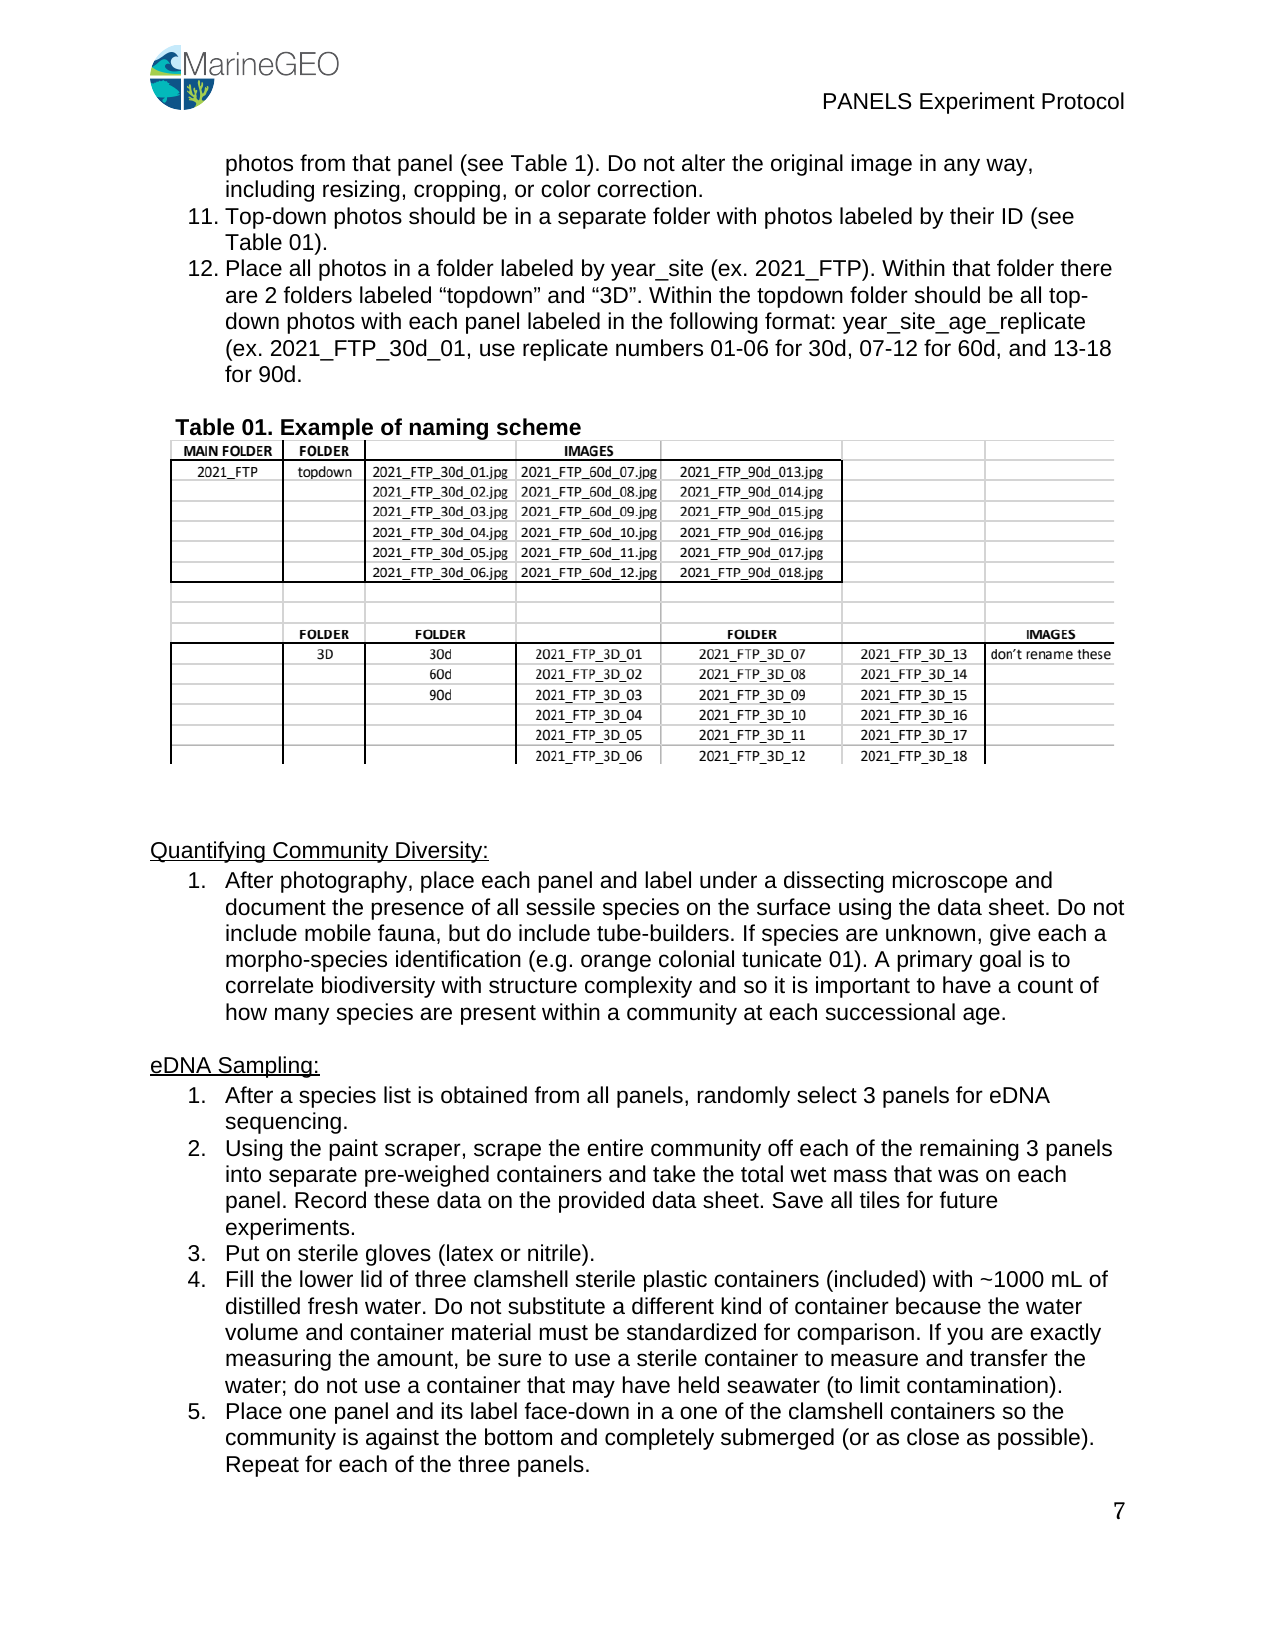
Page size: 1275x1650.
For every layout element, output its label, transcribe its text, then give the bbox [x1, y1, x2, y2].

list After photography, place each panel and label under a dissecting microscope and document the presence of all sessile species on the surface using the data sheet. Do not include mobile fauna, but do include tube-builders. If species are unknown, give each a morpho-species identification (e.g. orange colonial tunicate 01). A primary goal is to correlate biodiversity with structure complexity and so it is important to have a count of how many species are present within a community at each successional age. [187, 867, 1125, 1025]
list Place all photos in a folder labeled by year_site (ex. 2021_FTP). Within that folder there are 2 folders labeled “topdown” and “3D”. Within the topdown folder should be all top-down photos with each panel labeled in the following format: year_site_age_replicate (ex. 2021_FTP_30d_01, use replicate numbers 01-06 for 30d, 07-12 for 60d, and 13-18 for 90d. [187, 255, 1125, 387]
list Fill the lower lid of three clamshell sterile plastic containers (included) with ~1000 mL of distilled fresh water. Do not substitute a different kind of container because the water volume and container material must be standardized for comparison. If you are exactly measuring the amount, be sure to use a sterile container to measure and transfer the water; do not use a container that may have held seawater (to limit contamination). [187, 1266, 1125, 1398]
picture [150, 45, 339, 110]
list Top-down photos should be in a separate folder with photos labeled by their ID (see Table 01). [187, 203, 1125, 255]
list Using the paint scraper, scrape the entire community off each of the remaining 3 panels into separate pre-weighed containers and take the total wet mass that was on each panel. Record these data on the provided data sheet. Save all tiles for future experiments. [187, 1134, 1125, 1240]
list Table 01. Example of naming scheme [169, 413, 1125, 440]
list Place one panel and its label face-down in a one of the clamshell containers so the community is against the bottom and completely submerged (or as close as possible). Repeat for each of the three panels. [187, 1398, 1125, 1477]
list After a species list is obtained from all panels, randomly select 3 panels for eDNA sequencing. [187, 1082, 1125, 1134]
text Quantifying Community Diversity: [150, 837, 1125, 863]
text eDNA Sampling: [150, 1052, 1125, 1078]
list Put on sterile gloves (latex or nitrile). [187, 1240, 1125, 1266]
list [187, 150, 1125, 203]
